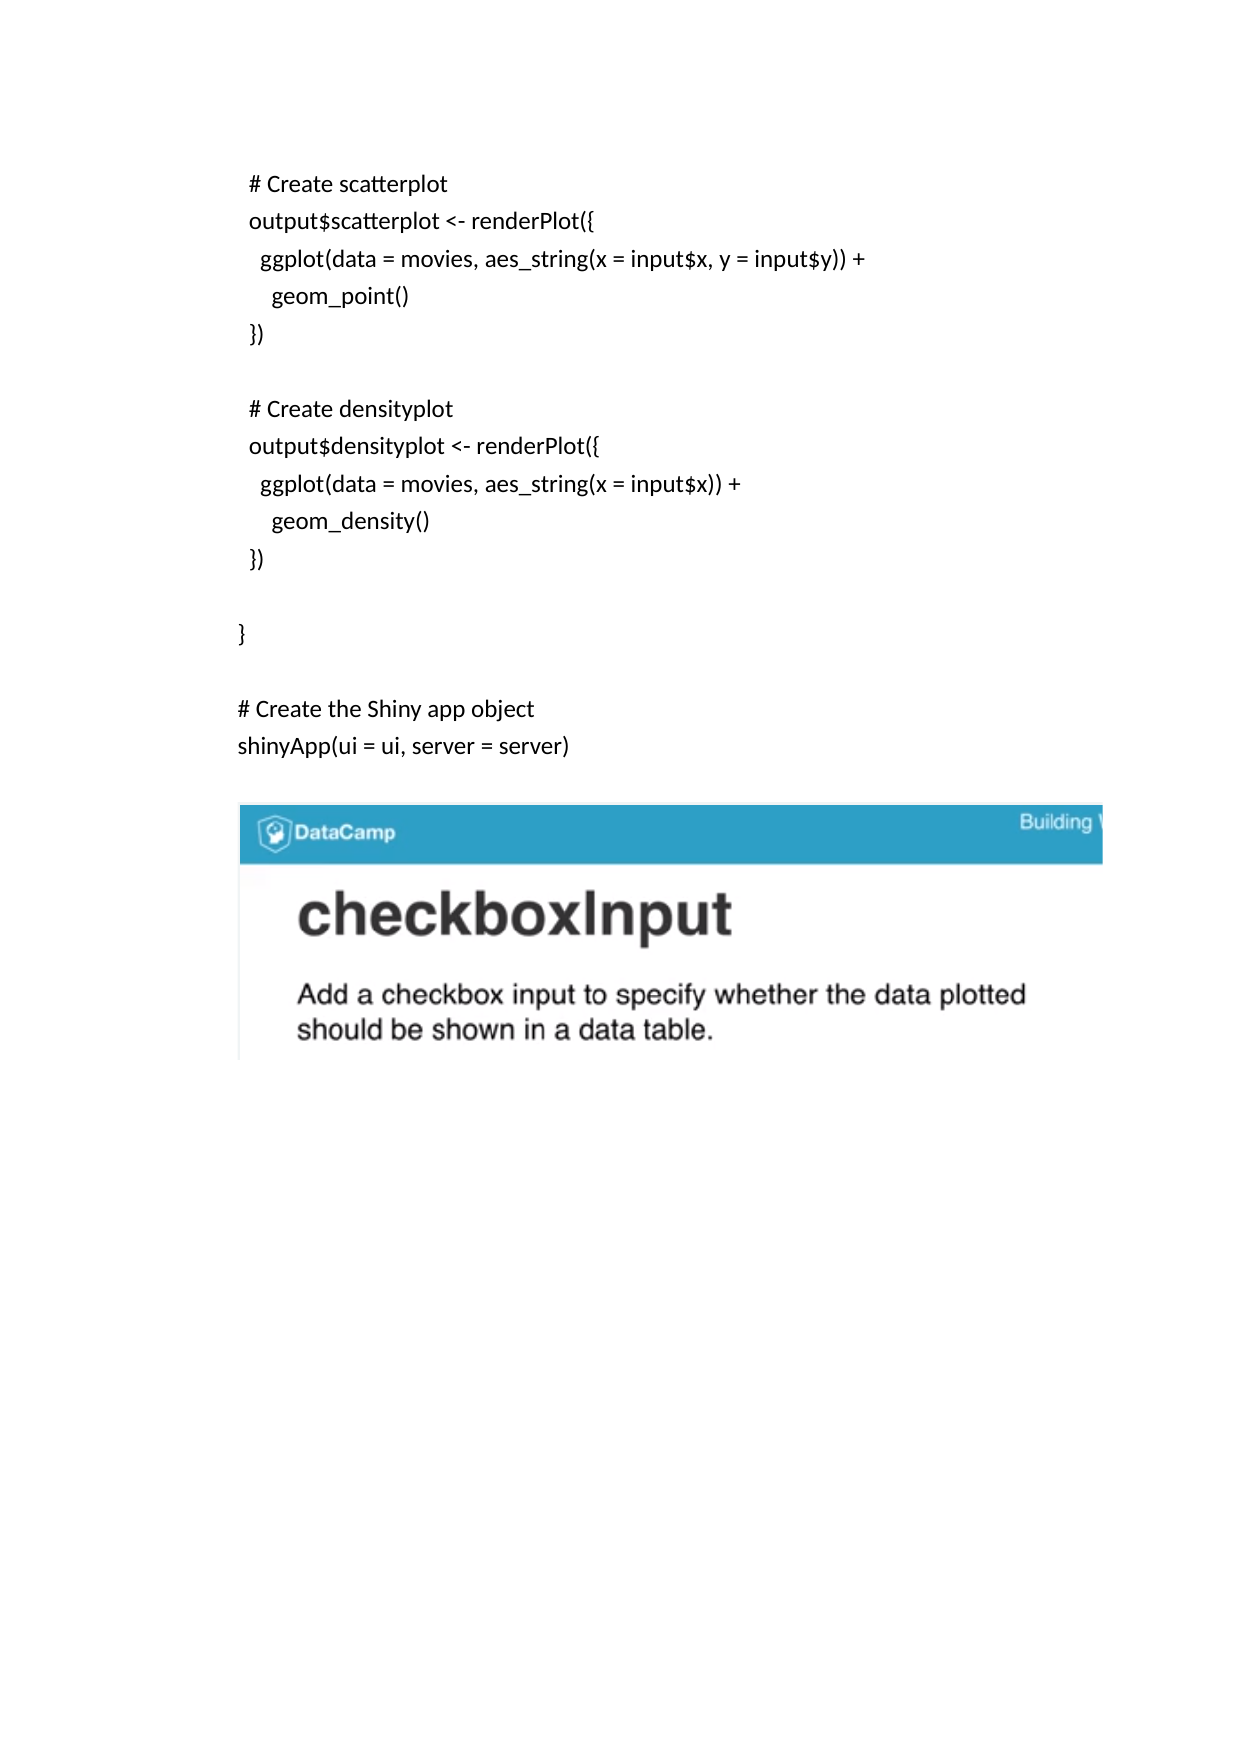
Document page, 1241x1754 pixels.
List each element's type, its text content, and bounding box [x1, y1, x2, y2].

list geom_density() [237, 502, 1053, 539]
list }) [237, 539, 1053, 577]
list shinyApp(ui = ui, server = server) [237, 727, 1053, 764]
list ggplot(data = movies, aes_string(x = input$x)) + [237, 464, 1053, 502]
list output$densityplot <- renderPlot({ [237, 427, 1053, 464]
list # Create scatterplot [237, 164, 1053, 202]
list } [237, 614, 1053, 652]
list }) [237, 314, 1053, 352]
list ggplot(data = movies, aes_string(x = input$x, y = input$y)) + [237, 239, 1053, 277]
list geom_point() [237, 277, 1053, 314]
list # Create densityplot [237, 389, 1053, 427]
list # Create the Shiny app object [237, 689, 1053, 727]
picture [237, 802, 1103, 1060]
list output$scatterplot <- renderPlot({ [237, 202, 1053, 239]
